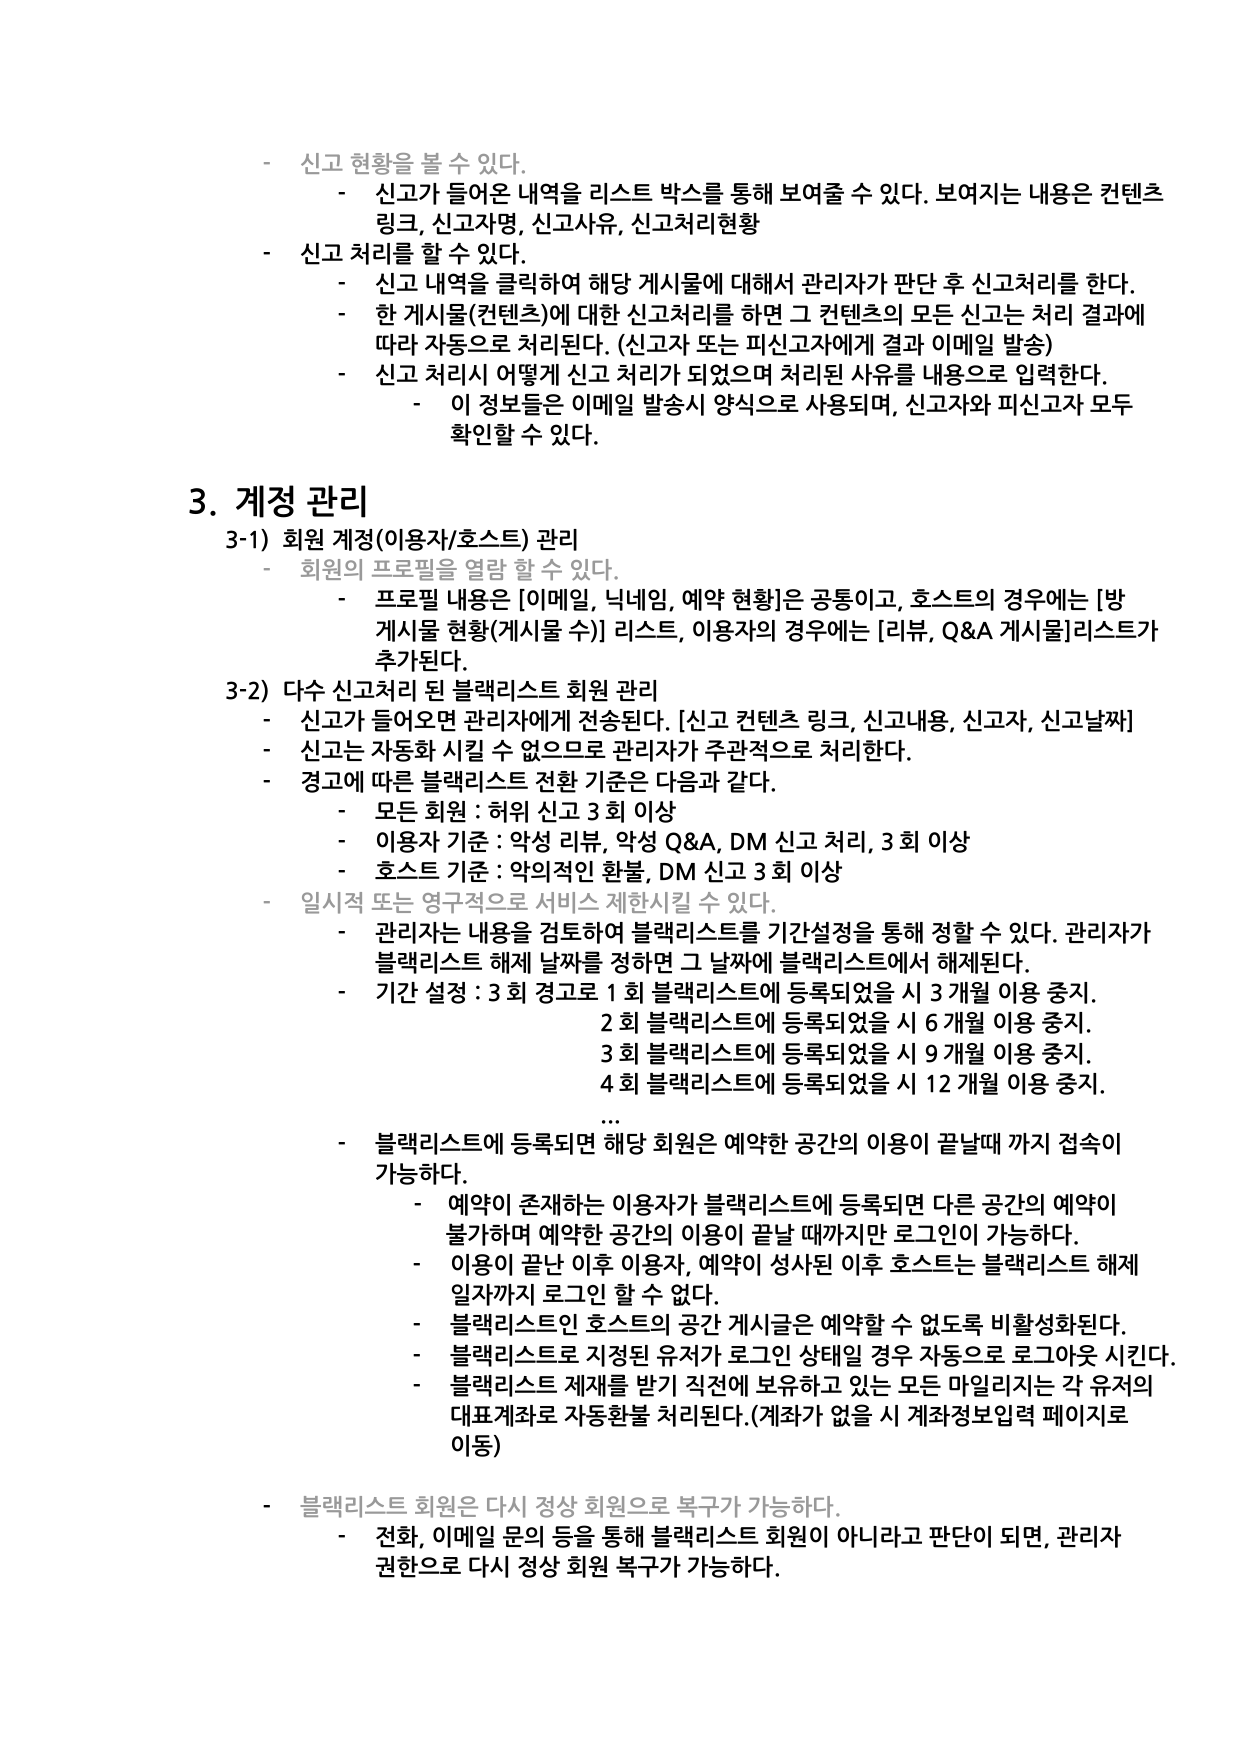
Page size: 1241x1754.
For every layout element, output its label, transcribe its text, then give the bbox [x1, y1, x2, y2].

list 회원의 프로필을 열람 할 수 있다. [262, 557, 1183, 583]
list 관리자는 내용을 검토하여 블랙리스트를 기간설정을 통해 정할 수 있다. 관리자가 블랙리스트 해제 날짜를 정하면 그 날짜에 블랙리스트에서 해제된다. [337, 919, 1183, 976]
text ... [525, 1100, 1183, 1127]
list 블랙리스트인 호스트의 공간 게시글은 예약할 수 없도록 비활성화된다. [412, 1312, 1183, 1338]
list 이용이 끝난 이후 이용자, 예약이 성사된 이후 호스트는 블랙리스트 해제 일자까지 로그인 할 수 없다. [412, 1251, 1183, 1308]
list 전화, 이메일 문의 등을 통해 블랙리스트 회원이 아니라고 판단이 되면, 관리자 권한으로 다시 정상 회원 복구가 가능하다. [337, 1523, 1183, 1580]
list 일시적 또는 영구적으로 서비스 제한시킬 수 있다. [262, 889, 1183, 915]
list 블랙리스트로 지정된 유저가 로그인 상태일 경우 자동으로 로그아웃 시킨다. [412, 1342, 1183, 1368]
list 신고가 들어온 내역을 리스트 박스를 통해 보여줄 수 있다. 보여지는 내용은 컨텐츠 링크, 신고자명, 신고사유, 신고처리현황 [337, 180, 1183, 237]
list 신고 현황을 볼 수 있다. [262, 150, 1183, 176]
list 경고에 따른 블랙리스트 전환 기준은 다음과 같다. [262, 768, 1183, 794]
list 신고 처리를 할 수 있다. [262, 241, 1183, 267]
text 4회 블랙리스트에 등록되었을 시 12개월 이용 중지. [375, 1070, 1183, 1096]
list 계정 관리 [187, 482, 1183, 521]
text 3회 블랙리스트에 등록되었을 시 9개월 이용 중지. [375, 1040, 1183, 1066]
text 2회 블랙리스트에 등록되었을 시 6개월 이용 중지. [375, 1010, 1183, 1036]
list 이 정보들은 이메일 발송시 양식으로 사용되며, 신고자와 피신고자 모두 확인할 수 있다. [412, 392, 1183, 448]
list 블랙리스트 회원은 다시 정상 회원으로 복구가 가능하다. [262, 1493, 1183, 1519]
list 프로필 내용은 [이메일, 닉네임, 예약 현황]은 공통이고, 호스트의 경우에는 [방 게시물 현황(게시물 수)] 리스트, 이용자의 경우에는 [리뷰, Q&A 게시물]리스트가 추가된다. [337, 587, 1183, 673]
list 호스트 기준 : 악의적인 환불, DM 신고 3회 이상 [337, 859, 1183, 885]
text 3-2) 다수 신고처리 된 블랙리스트 회원 관리 [150, 677, 1183, 704]
list 신고 내역을 클릭하여 해당 게시물에 대해서 관리자가 판단 후 신고처리를 한다. [337, 271, 1183, 297]
list 신고는 자동화 시킬 수 없으므로 관리자가 주관적으로 처리한다. [262, 738, 1183, 764]
list 블랙리스트에 등록되면 해당 회원은 예약한 공간의 이용이 끝날때 까지 접속이 가능하다. - 예약이 존재하는 이용자가 블랙리스트에 등록되면 다른 공간의 예약이 불가하며 예약한 공간의 이용이 끝날 때까지만 로그인이 가능하다. [337, 1131, 1183, 1247]
list 블랙리스트 제재를 받기 직전에 보유하고 있는 모든 마일리지는 각 유저의 대표계좌로 자동환불 처리된다.(계좌가 없을 시 계좌정보입력 페이지로 이동) [412, 1372, 1183, 1459]
list 신고가 들어오면 관리자에게 전송된다. [신고 컨텐츠 링크, 신고내용, 신고자, 신고날짜] [262, 708, 1183, 734]
list 한 게시물(컨텐츠)에 대한 신고처리를 하면 그 컨텐츠의 모든 신고는 처리 결과에 따라 자동으로 처리된다. (신고자 또는 피신고자에게 결과 이메일 발송) [337, 301, 1183, 358]
list 기간 설정 : 3회 경고로 1회 블랙리스트에 등록되었을 시 3개월 이용 중지. [337, 979, 1183, 1006]
list 모든 회원 : 허위 신고 3회 이상 [337, 798, 1183, 824]
list 이용자 기준 : 악성 리뷰, 악성 Q&A, DM 신고 처리, 3회 이상 [337, 828, 1183, 855]
list 신고 처리시 어떻게 신고 처리가 되었으며 처리된 사유를 내용으로 입력한다. [337, 361, 1183, 388]
text 3-1) 회원 계정(이용자/호스트) 관리 [225, 526, 1183, 553]
